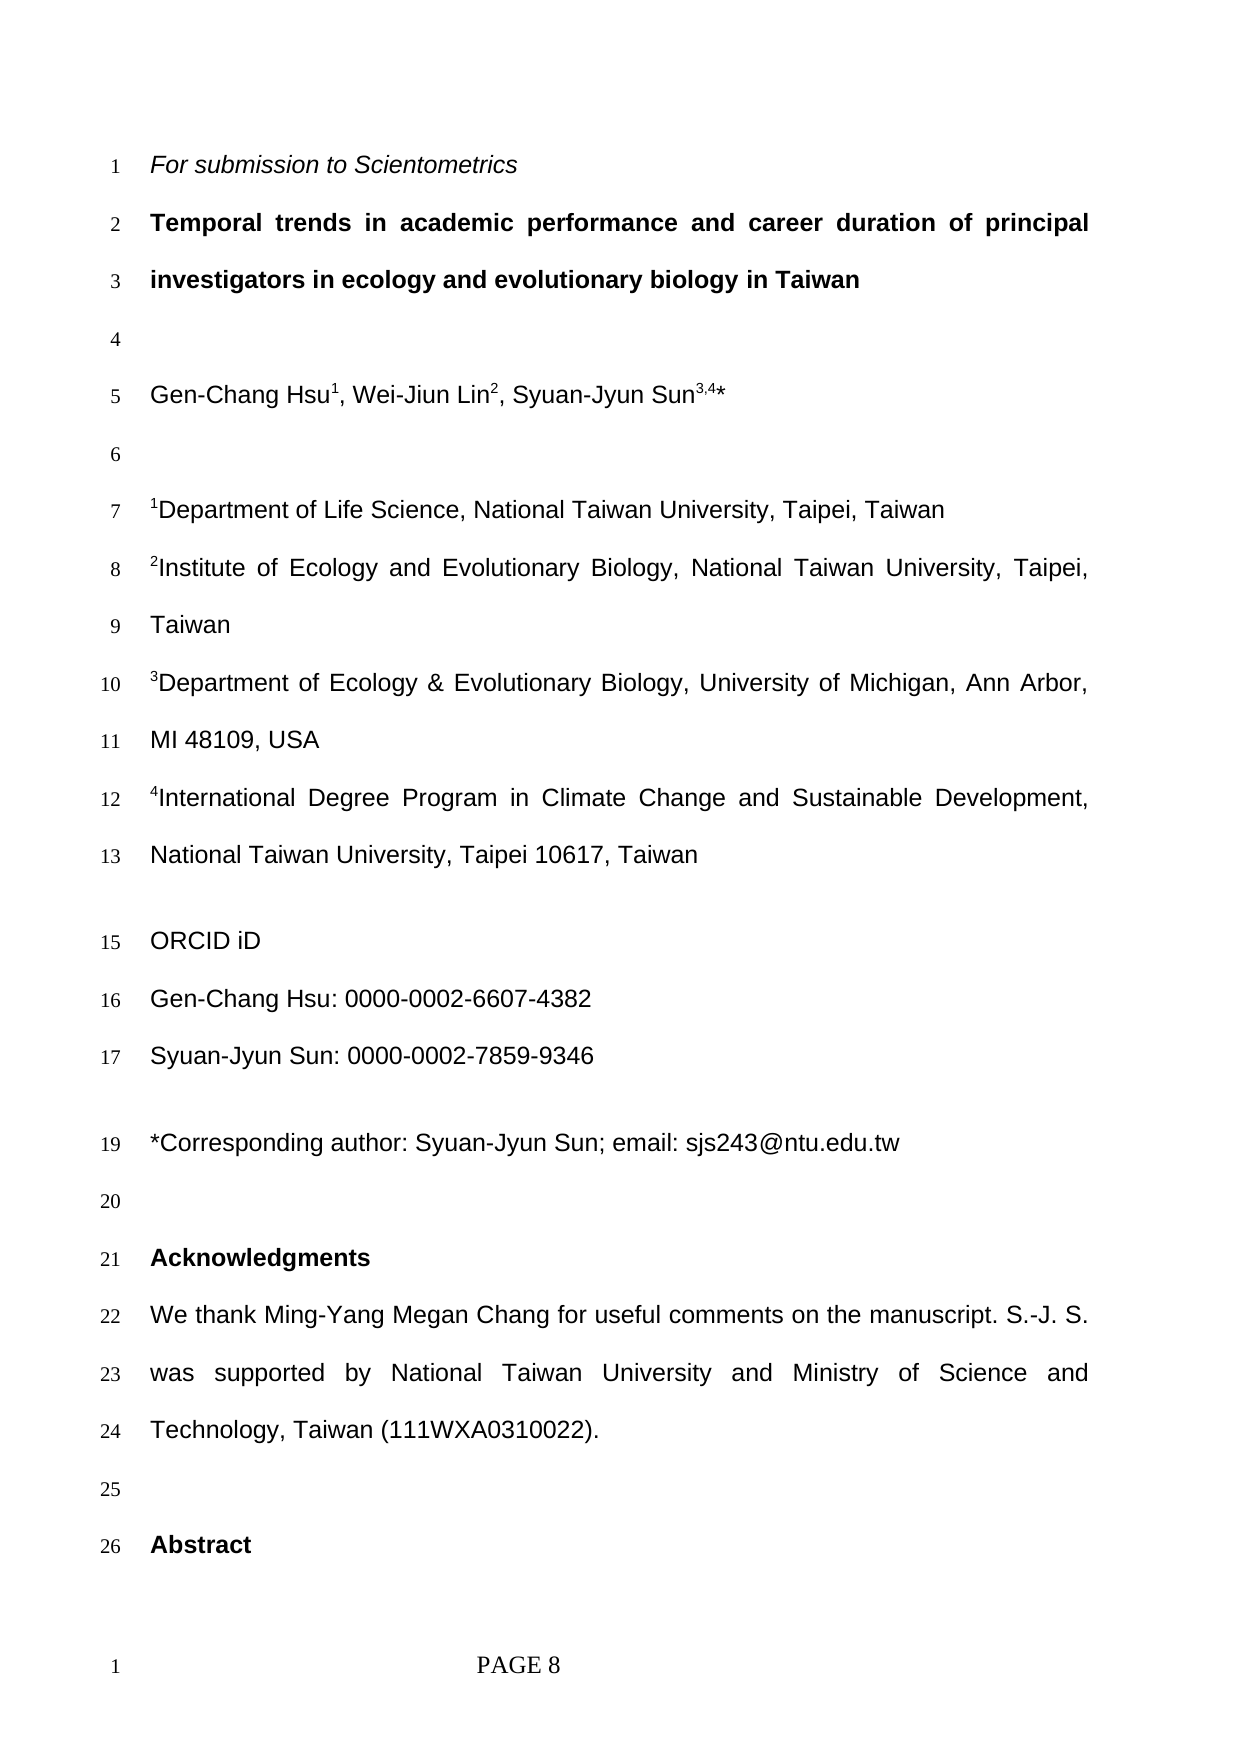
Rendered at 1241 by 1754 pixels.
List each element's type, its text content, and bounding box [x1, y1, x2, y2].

text 1Department of Life Science, National Taiwan University, Taipei, Taiwan [150, 495, 1090, 524]
text 4International Degree Program in Climate Change and Sustainable Development, National Taiwan University, Taipei 10617, Taiwan [150, 782, 1090, 869]
text Gen-Chang Hsu1, Wei-Jiun Lin2, Syuan-Jyun Sun3,4* [150, 380, 1090, 409]
text ORCID iD [150, 926, 1090, 955]
text *Corresponding author: Syuan-Jyun Sun; email: sjs243@ntu.edu.tw [150, 1127, 1090, 1156]
text Syuan-Jyun Sun: 0000-0002-7859-9346 [150, 1041, 1090, 1070]
text We thank Ming-Yang Megan Chang for useful comments on the manuscript. S.-J. S. was supported by National Taiwan University and Ministry of Science and Technology, Taiwan (111WXA0310022). [150, 1300, 1090, 1444]
text 2Institute of Ecology and Evolutionary Biology, National Taiwan University, Taipei, Taiwan [150, 552, 1090, 639]
text Gen-Chang Hsu: 0000-0002-6607-4382 [150, 984, 1090, 1012]
text Abstract [150, 1530, 1090, 1559]
text For submission to Scientometrics [150, 150, 1090, 179]
text Temporal trends in academic performance and career duration of principal investigators in ecology and evolutionary biology in Taiwan [150, 207, 1090, 294]
text Acknowledgments [150, 1242, 1090, 1271]
text 3Department of Ecology & Evolutionary Biology, University of Michigan, Ann Arbor, MI 48109, USA [150, 667, 1090, 754]
